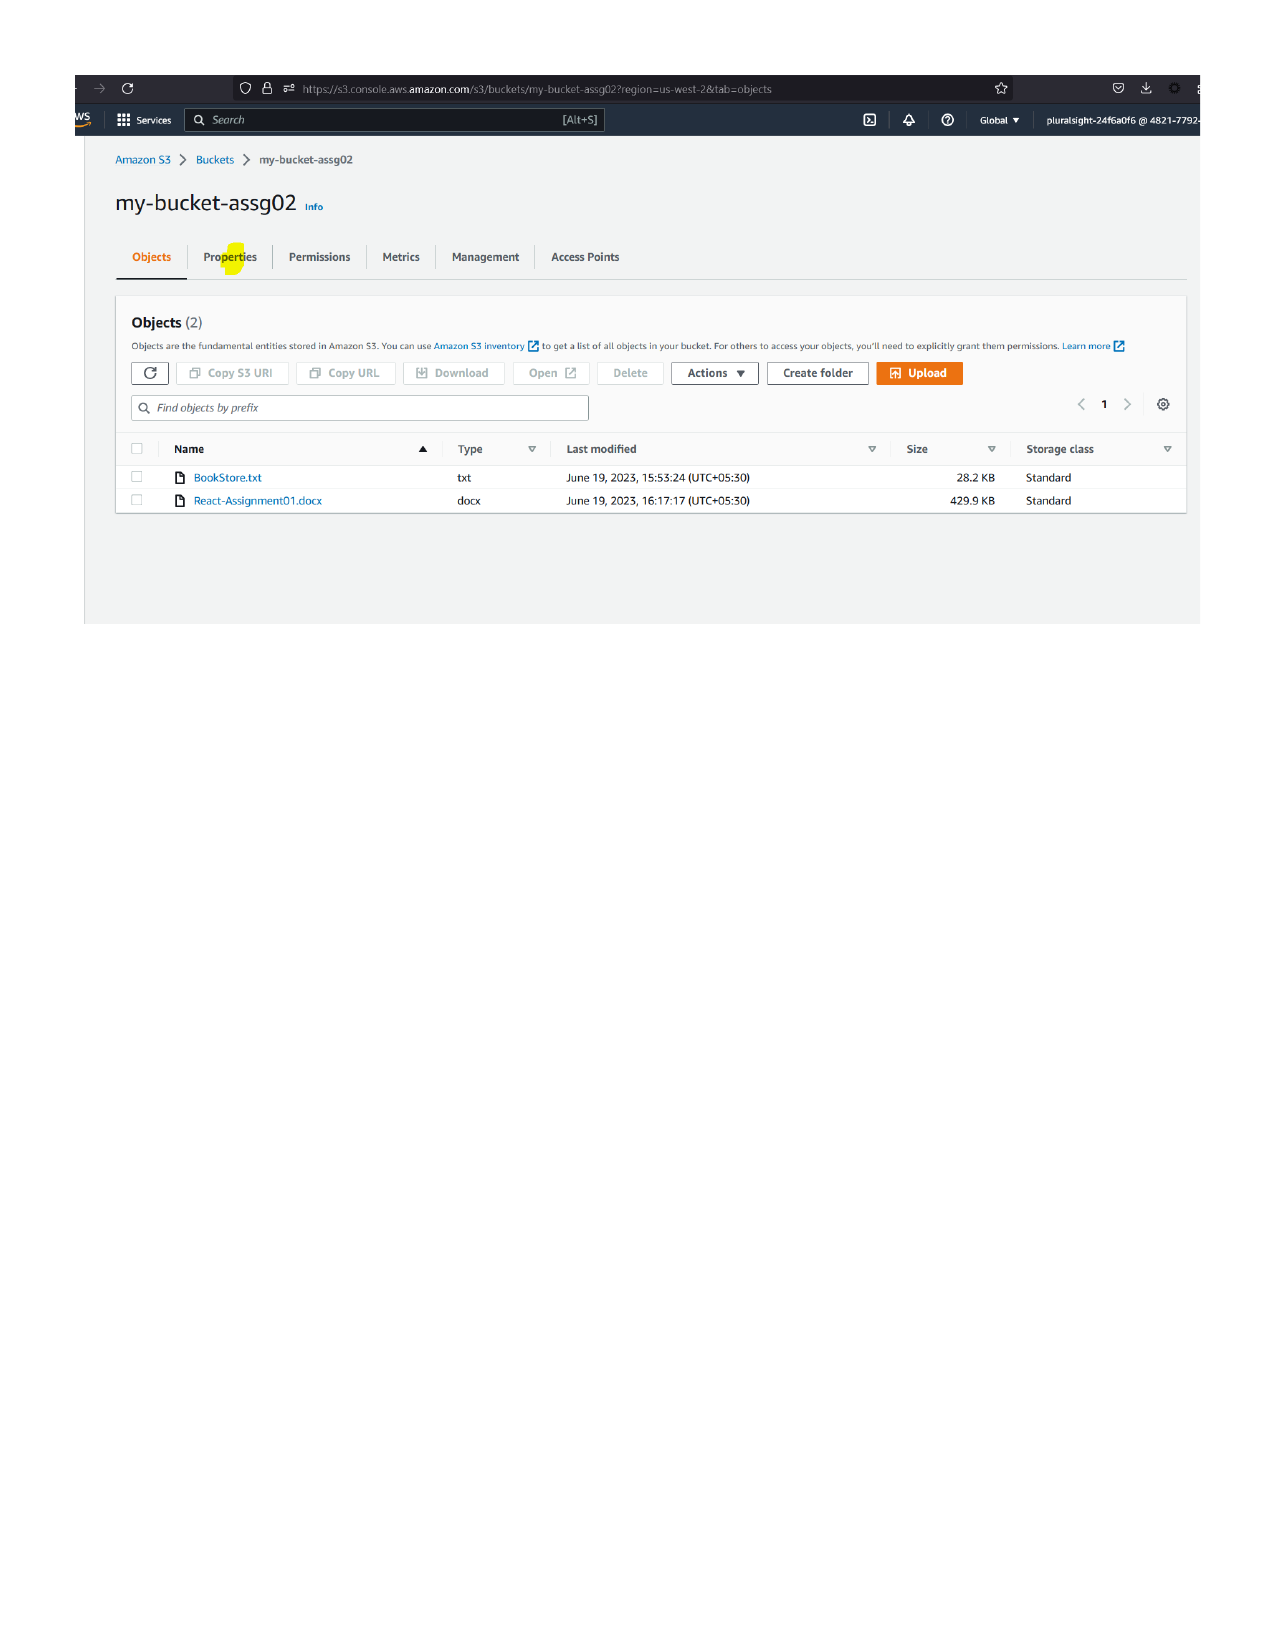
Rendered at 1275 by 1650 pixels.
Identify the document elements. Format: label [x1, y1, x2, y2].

picture [75, 75, 1200, 624]
